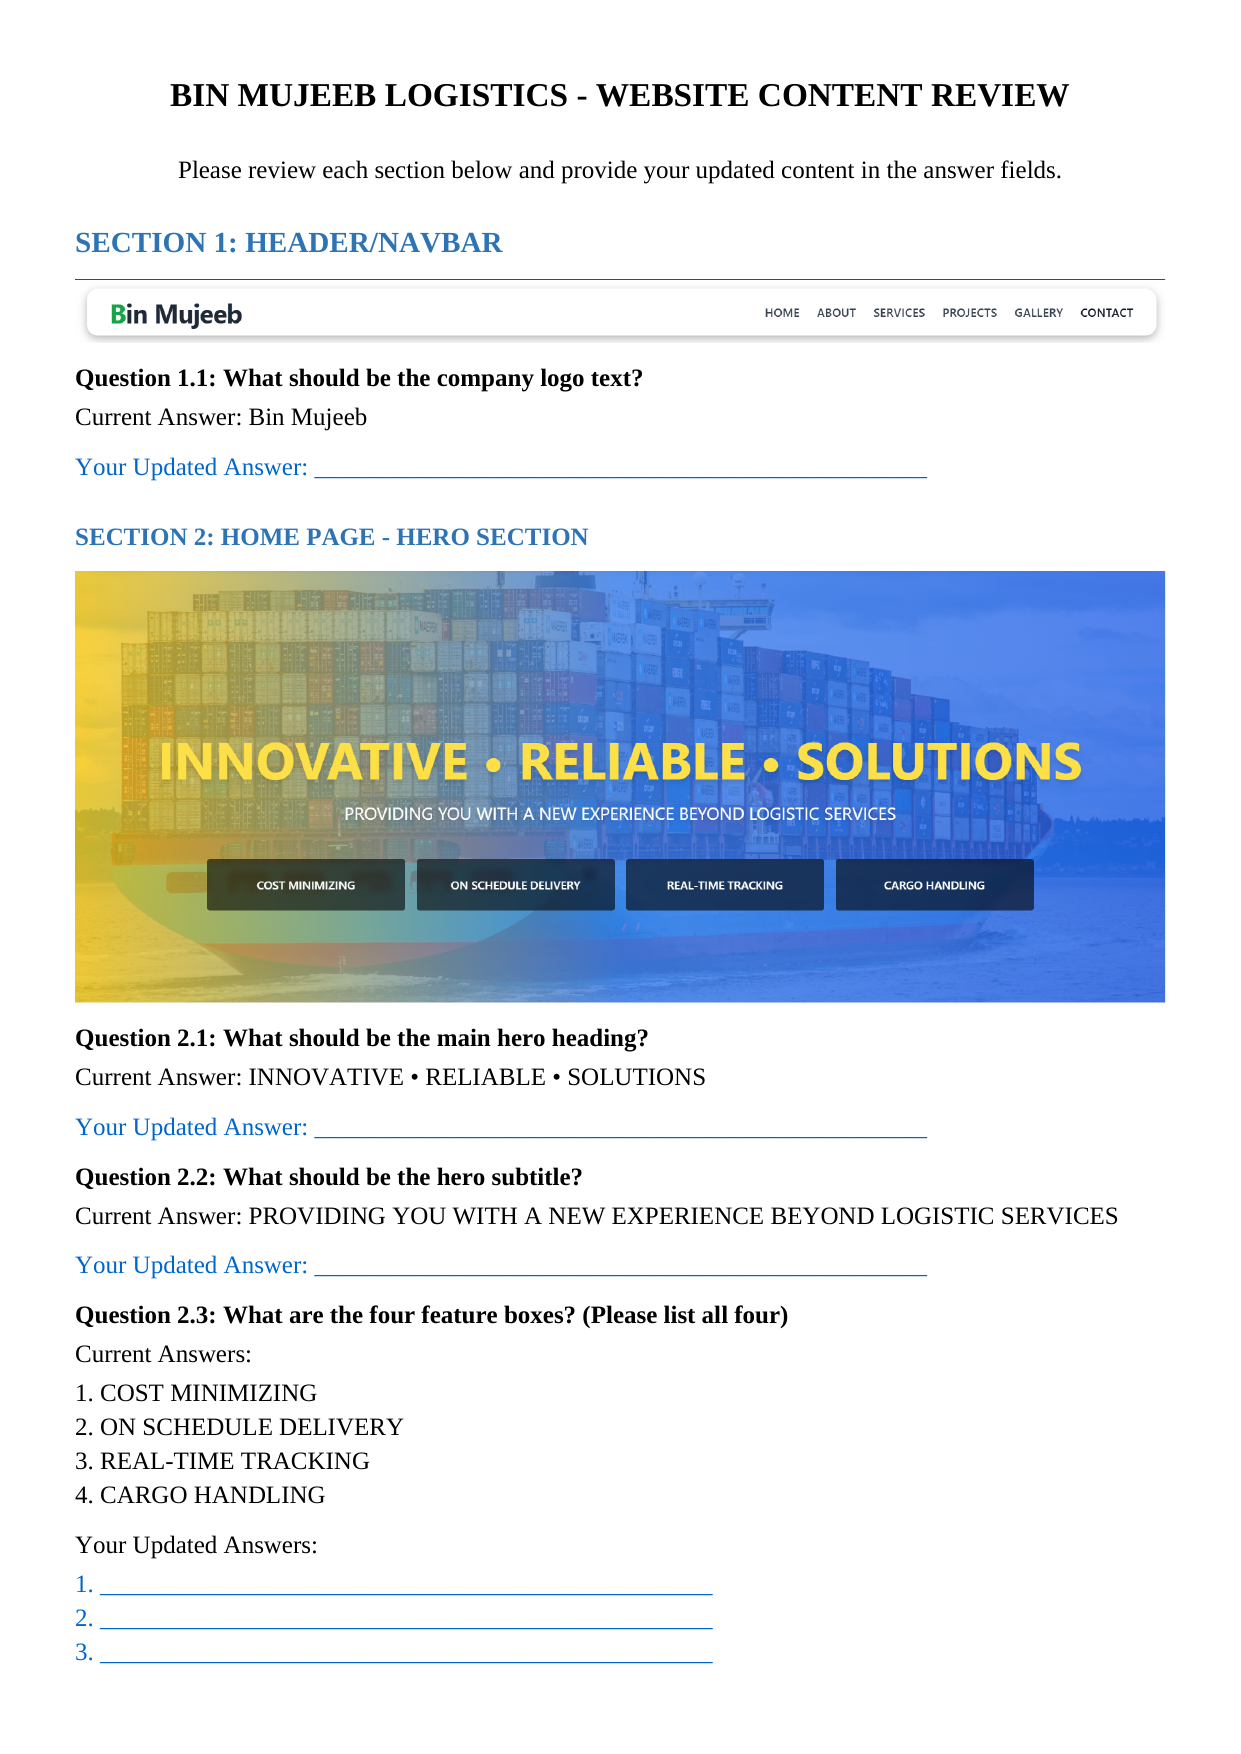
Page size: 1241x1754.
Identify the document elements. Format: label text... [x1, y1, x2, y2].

text Current Answer: Bin Mujeeb [75, 402, 1165, 431]
text Question 2.3: What are the four feature boxes? (Please list all four) [75, 1300, 1165, 1329]
picture [75, 571, 1166, 1003]
text Your Updated Answers: [75, 1530, 1165, 1558]
text Your Updated Answer: _________________________________________________ [75, 1112, 1165, 1141]
text Your Updated Answer: _________________________________________________ [75, 452, 1165, 481]
text Current Answer: PROVIDING YOU WITH A NEW EXPERIENCE BEYOND LOGISTIC SERVICES [75, 1201, 1165, 1229]
text Question 2.2: What should be the hero subtitle? [75, 1162, 1165, 1190]
text 3. _________________________________________________ [75, 1637, 1165, 1666]
text 1. COST MINIMIZING [75, 1378, 1165, 1407]
text Question 2.1: What should be the main hero heading? [75, 1023, 1165, 1052]
text Your Updated Answer: _________________________________________________ [75, 1250, 1165, 1279]
subtitle SECTION 2: HOME PAGE - HERO SECTION [75, 522, 1165, 551]
subtitle SECTION 1: HEADER/NAVBAR [75, 225, 1165, 259]
text 1. _________________________________________________ [75, 1569, 1165, 1598]
text 3. REAL-TIME TRACKING [75, 1446, 1165, 1475]
text Please review each section below and provide your updated content in the answer fields. [75, 155, 1165, 184]
text Current Answers: [75, 1339, 1165, 1368]
text 4. CARGO HANDLING [75, 1480, 1165, 1509]
text 2. _________________________________________________ [75, 1603, 1165, 1632]
picture [75, 279, 1166, 343]
text Current Answer: INNOVATIVE • RELIABLE • SOLUTIONS [75, 1062, 1165, 1091]
text 2. ON SCHEDULE DELIVERY [75, 1412, 1165, 1441]
text Question 1.1: What should be the company logo text? [75, 363, 1165, 392]
title BIN MUJEEB LOGISTICS - WEBSITE CONTENT REVIEW [75, 75, 1165, 113]
